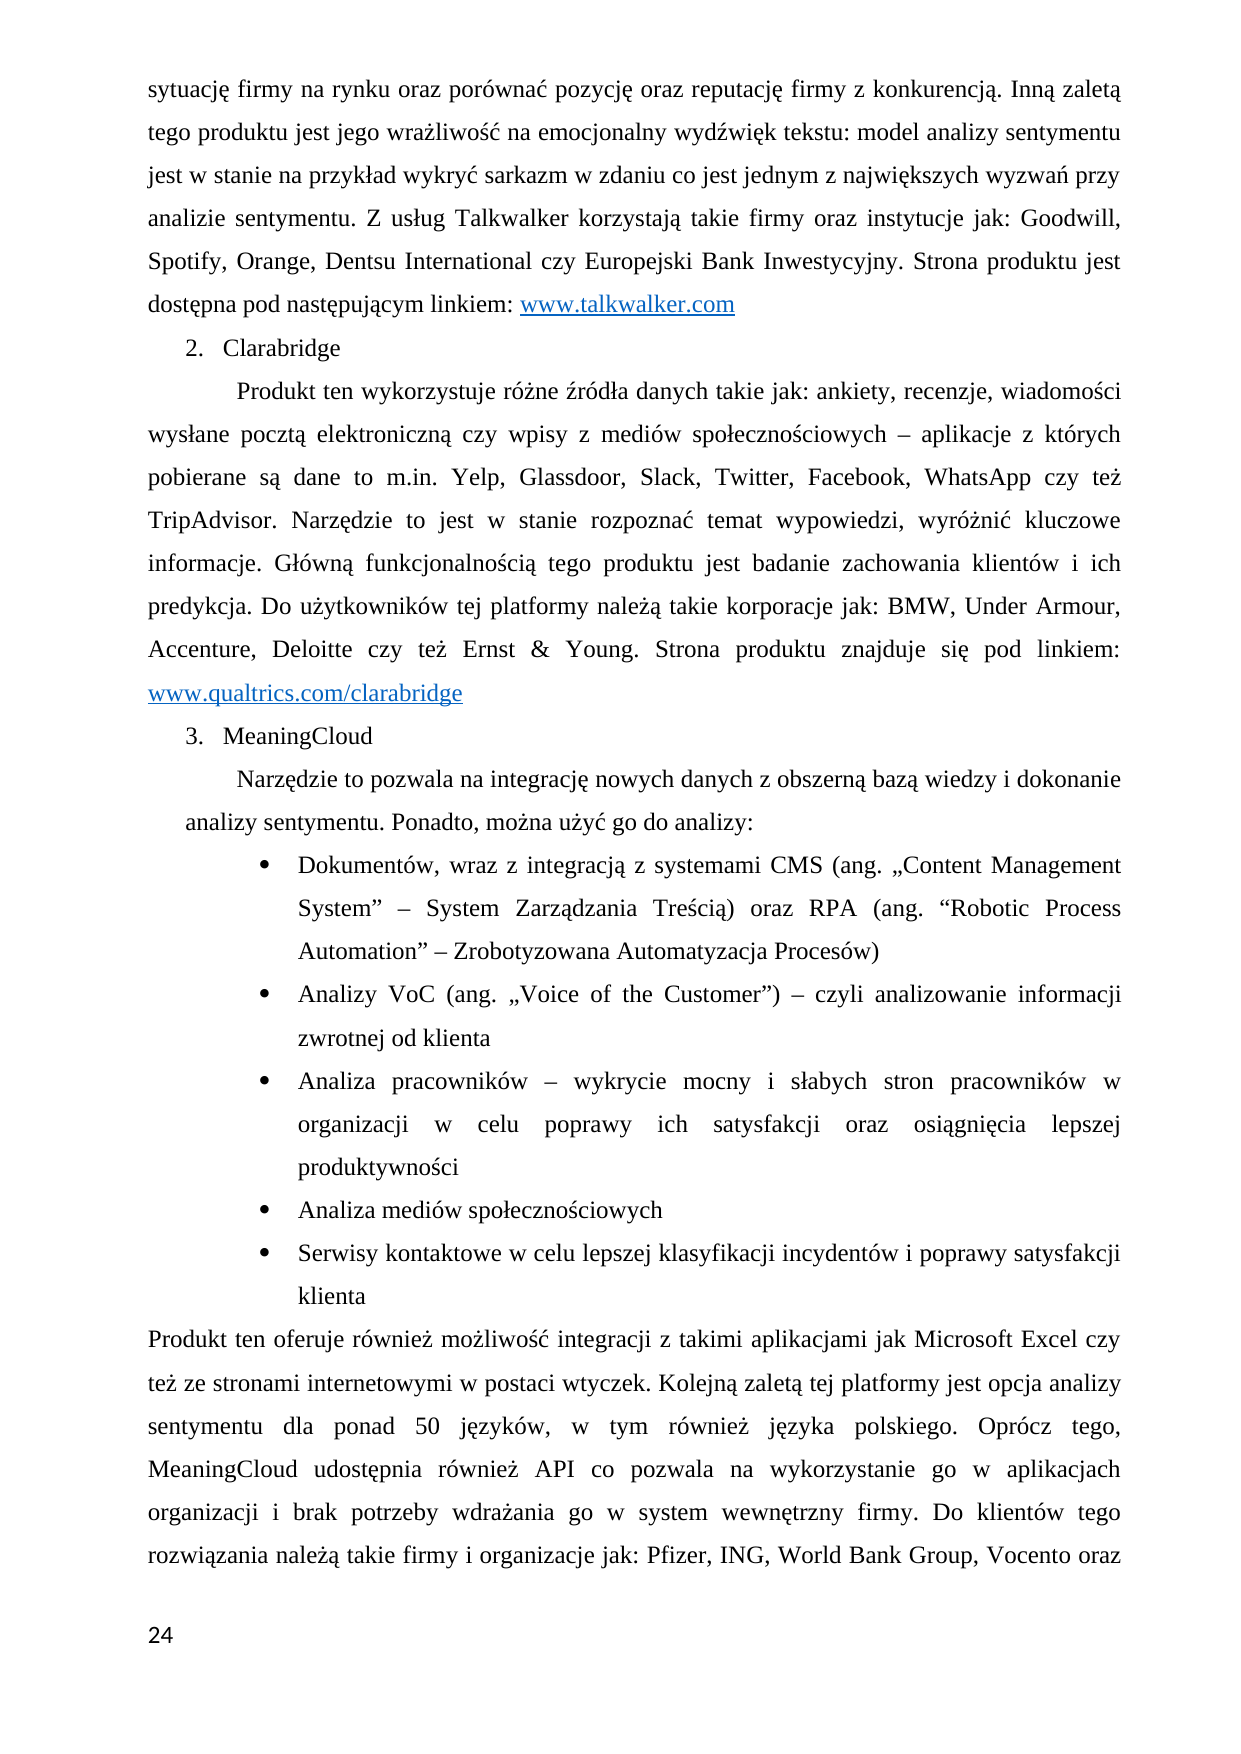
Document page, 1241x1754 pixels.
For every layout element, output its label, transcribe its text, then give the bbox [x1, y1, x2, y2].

text Narzędzie to pozwala na integrację nowych danych z obszerną bazą wiedzy i dokonanie analizy sentymentu. Ponadto, można użyć go do analizy: [185, 764, 1122, 836]
text Produkt ten wykorzystuje różne źródła danych takie jak: ankiety, recenzje, wiadomości wysłane pocztą elektroniczną czy wpisy z mediów społecznościowych – aplikacje z których pobierane są dane to m.in. Yelp, Glassdoor, Slack, Twitter, Facebook, WhatsApp czy też TripAdvisor. Narzędzie to jest w stanie rozpoznać temat wypowiedzi, wyróżnić kluczowe informacje. Główną funkcjonalnością tego produktu jest badanie zachowania klientów i ich predykcja. Do użytkowników tej platformy należą takie korporacje jak: BMW, Under Armour, Accenture, Deloitte czy też Ernst & Young. Strona produktu znajduje się pod linkiem: www.qualtrics.com/clarabridge [148, 376, 1122, 706]
list Analiza pracowników – wykrycie mocny i słabych stron pracowników w organizacji w celu poprawy ich satysfakcji oraz osiągnięcia lepszej produktywności [260, 1066, 1122, 1181]
list Dokumentów, wraz z integracją z systemami CMS (ang. „Content Management System” – System Zarządzania Treścią) oraz RPA (ang. “Robotic Process Automation” – Zrobotyzowana Automatyzacja Procesów) [260, 850, 1122, 965]
list MeaningCloud [185, 721, 1122, 749]
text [148, 74, 1122, 318]
list Analizy VoC (ang. „Voice of the Customer”) – czyli analizowanie informacji zwrotnej od klienta [260, 979, 1122, 1051]
list Clarabridge [185, 333, 1122, 361]
list Serwisy kontaktowe w celu lepszej klasyfikacji incydentów i poprawy satysfakcji klienta [260, 1238, 1122, 1310]
list Analiza mediów społecznościowych [260, 1195, 1122, 1224]
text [148, 1324, 1122, 1569]
